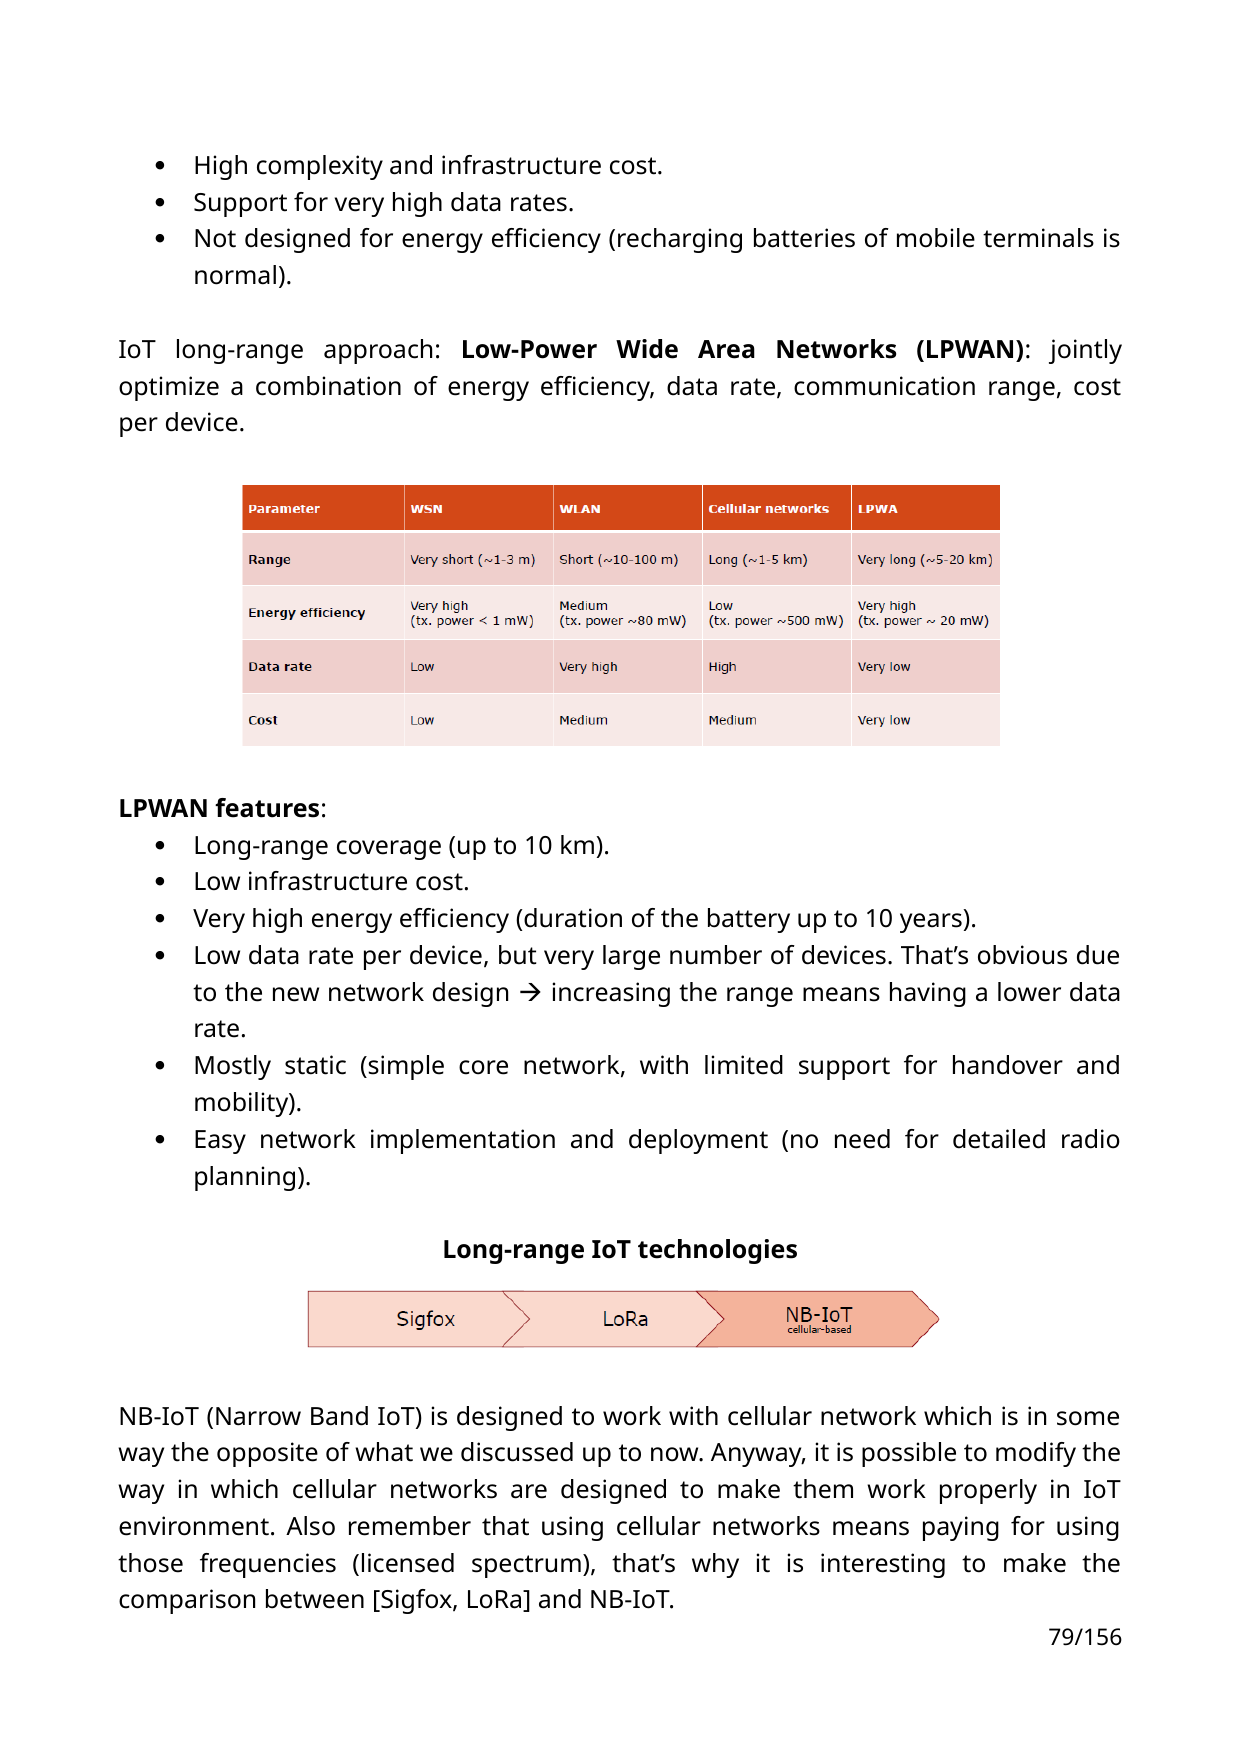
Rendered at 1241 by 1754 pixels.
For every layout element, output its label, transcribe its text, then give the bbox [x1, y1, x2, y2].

list Very high energy efficiency (duration of the battery up to 10 years). [156, 901, 1122, 935]
text NB-IoT (Narrow Band IoT) is designed to work with cellular network which is in some way the opposite of what we discussed up to now. Anyway, it is possible to modify the way in which cellular networks are designed to make them work properly in IoT environment. Also remember that using cellular networks means paying for using those frequencies (licensed spectrum), that’s why it is interesting to make the comparison between [Sigfox, LoRa] and NB-IoT. [118, 1398, 1122, 1616]
text Long-range IoT technologies [118, 1232, 1122, 1266]
text IoT long-range approach: Low-Power Wide Area Networks (LPWAN): jointly optimize a combination of energy efficiency, data rate, communication range, cost per device. [118, 331, 1122, 439]
list Low data rate per device, but very large number of devices. That’s obvious due to the new network design increasing the range means having a lower data rate. [156, 938, 1122, 1045]
list Easy network implementation and deployment (no need for detailed radio planning). [156, 1121, 1122, 1192]
list High complexity and infrastructure cost. [156, 148, 1122, 182]
list Mostly static (simple core network, with limited support for handover and mobility). [156, 1048, 1122, 1119]
list Long-range coverage (up to 10 km). [156, 827, 1122, 861]
list Not designed for energy efficiency (recharging batteries of mobile terminals is normal). [156, 221, 1122, 292]
picture [291, 1274, 949, 1360]
list Support for very high data rates. [156, 184, 1122, 218]
picture [236, 478, 1005, 752]
list Low infrastructure cost. [156, 864, 1122, 898]
text LPWAN features: [118, 791, 1122, 824]
